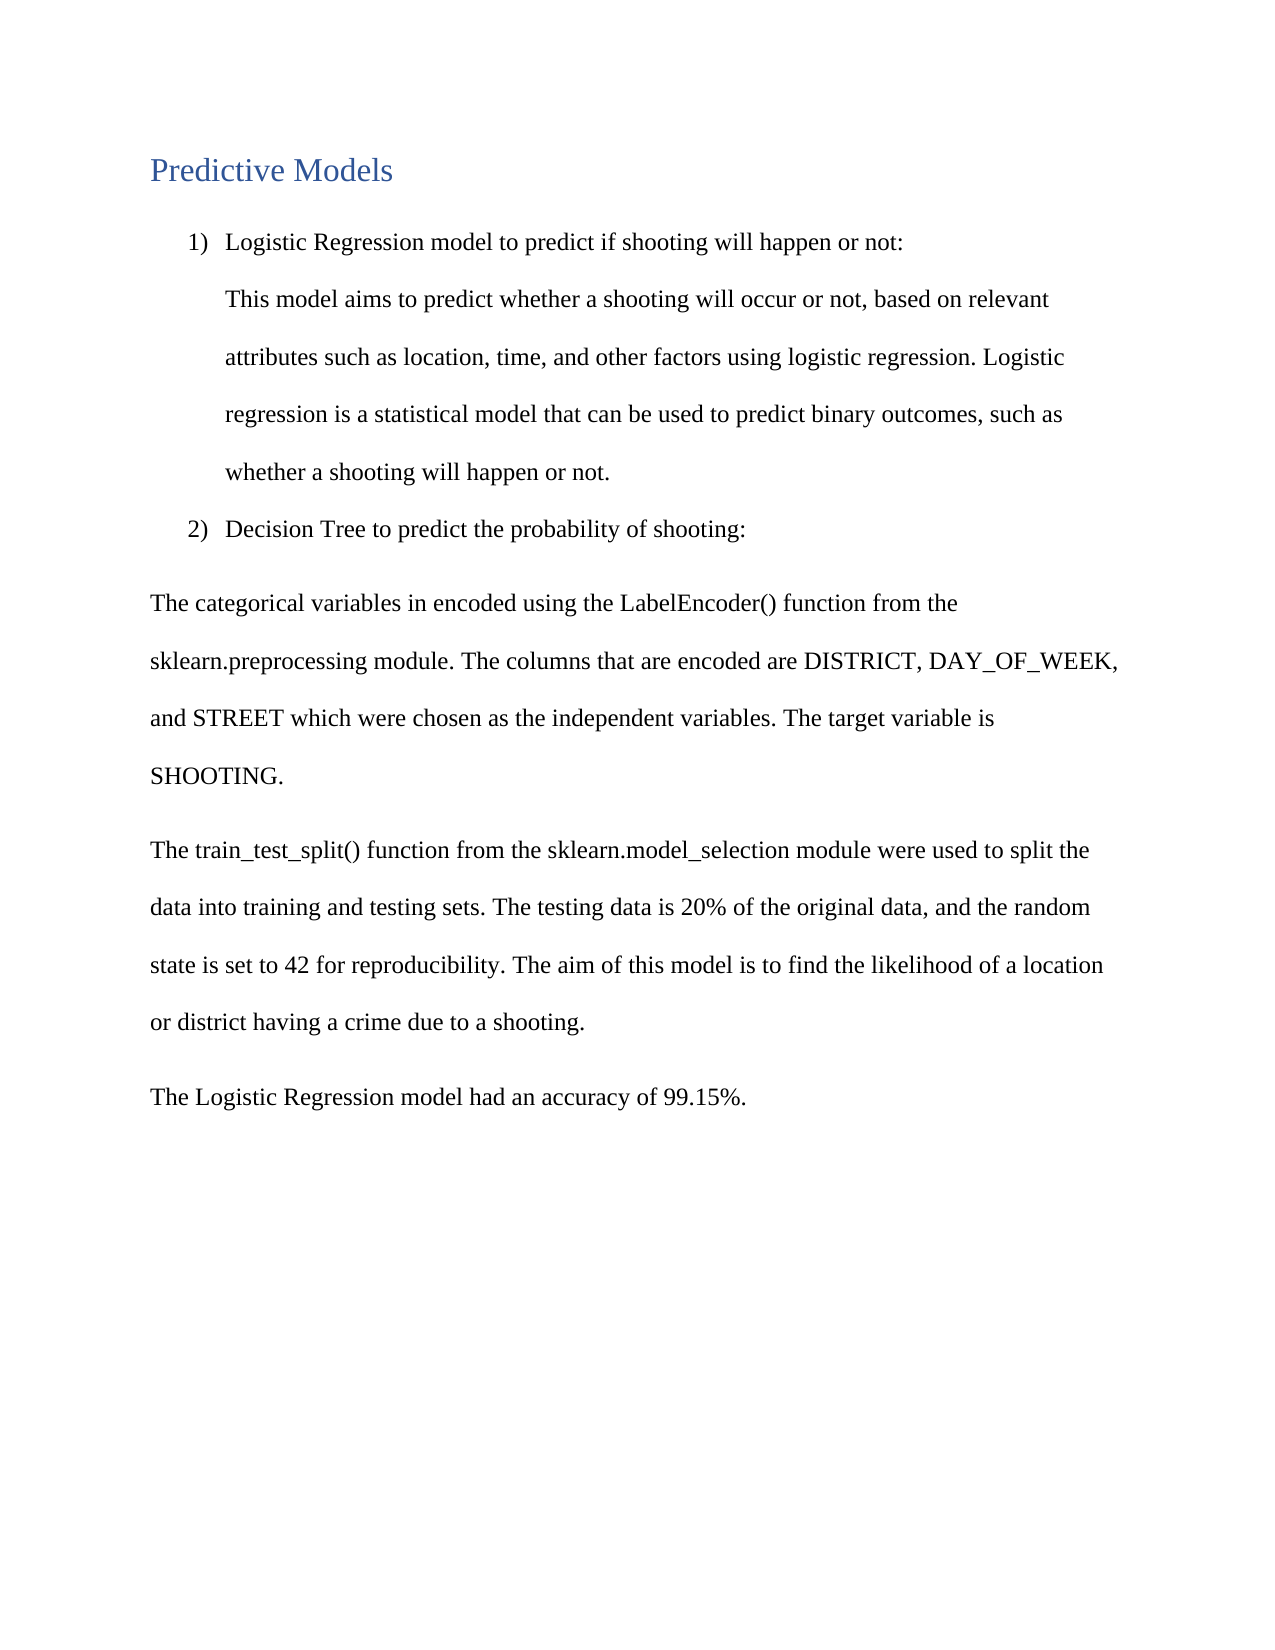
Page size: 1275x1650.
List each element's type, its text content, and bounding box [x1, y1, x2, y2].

subtitle Predictive Models [150, 150, 1125, 188]
text The train_test_split() function from the sklearn.model_selection module were used to split the data into training and testing sets. The testing data is 20% of the original data, and the random state is set to 42 for reproducibility. The aim of this model is to find the likelihood of a location or district having a crime due to a shooting. [150, 835, 1125, 1036]
text The Logistic Regression model had an accuracy of 99.15%. [150, 1082, 1125, 1110]
text The categorical variables in encoded using the LabelEncoder() function from the sklearn.preprocessing module. The columns that are encoded are DISTRICT, DAY_OF_WEEK, and STREET which were chosen as the independent variables. The target variable is SHOOTING. [150, 588, 1125, 789]
list Logistic Regression model to predict if shooting will happen or not: [187, 227, 1125, 255]
list Decision Tree to predict the probability of shooting: [187, 514, 1125, 543]
list This model aims to predict whether a shooting will occur or not, based on relevant attributes such as location, time, and other factors using logistic regression. Logistic regression is a statistical model that can be used to predict binary outcomes, such as whether a shooting will happen or not. [225, 284, 1125, 485]
